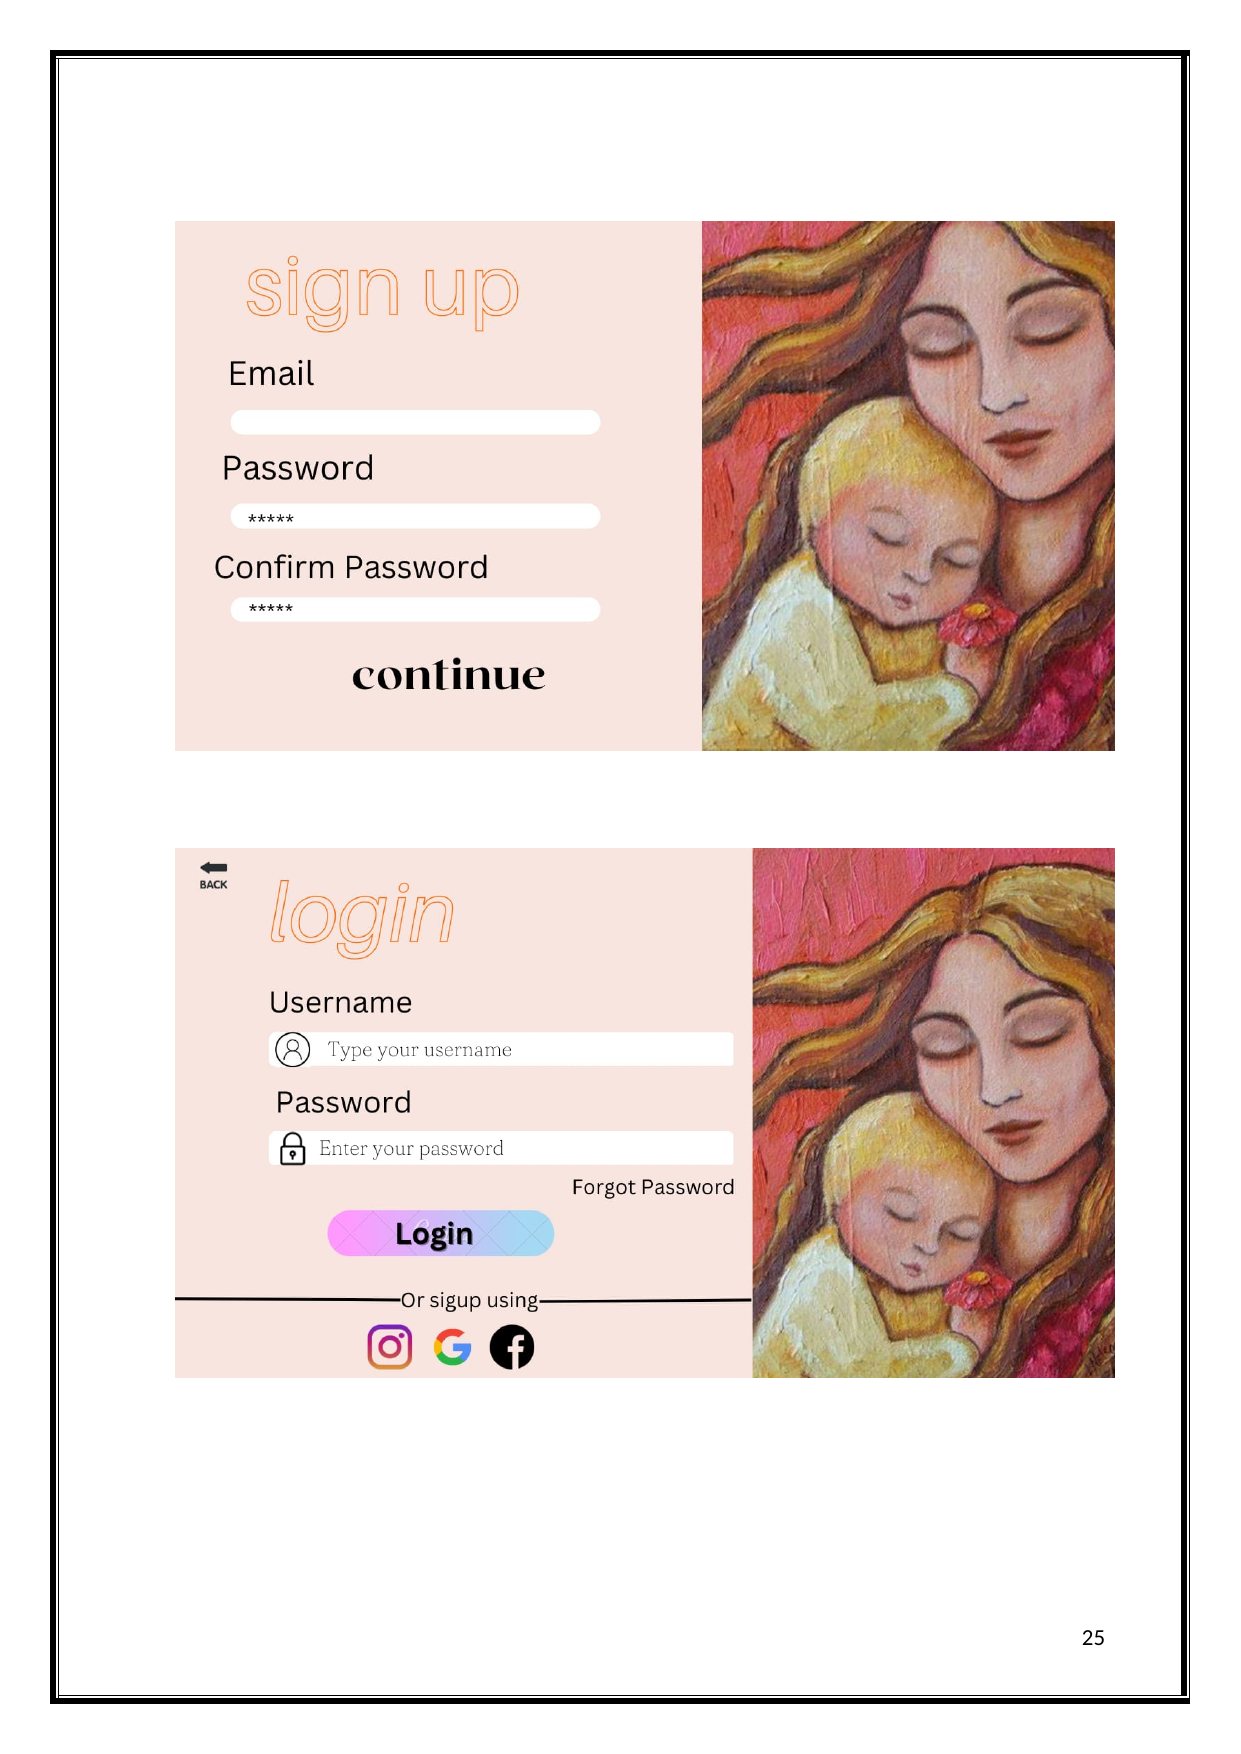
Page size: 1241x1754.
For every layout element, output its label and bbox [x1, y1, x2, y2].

picture [175, 221, 1115, 751]
picture [175, 848, 1115, 1378]
